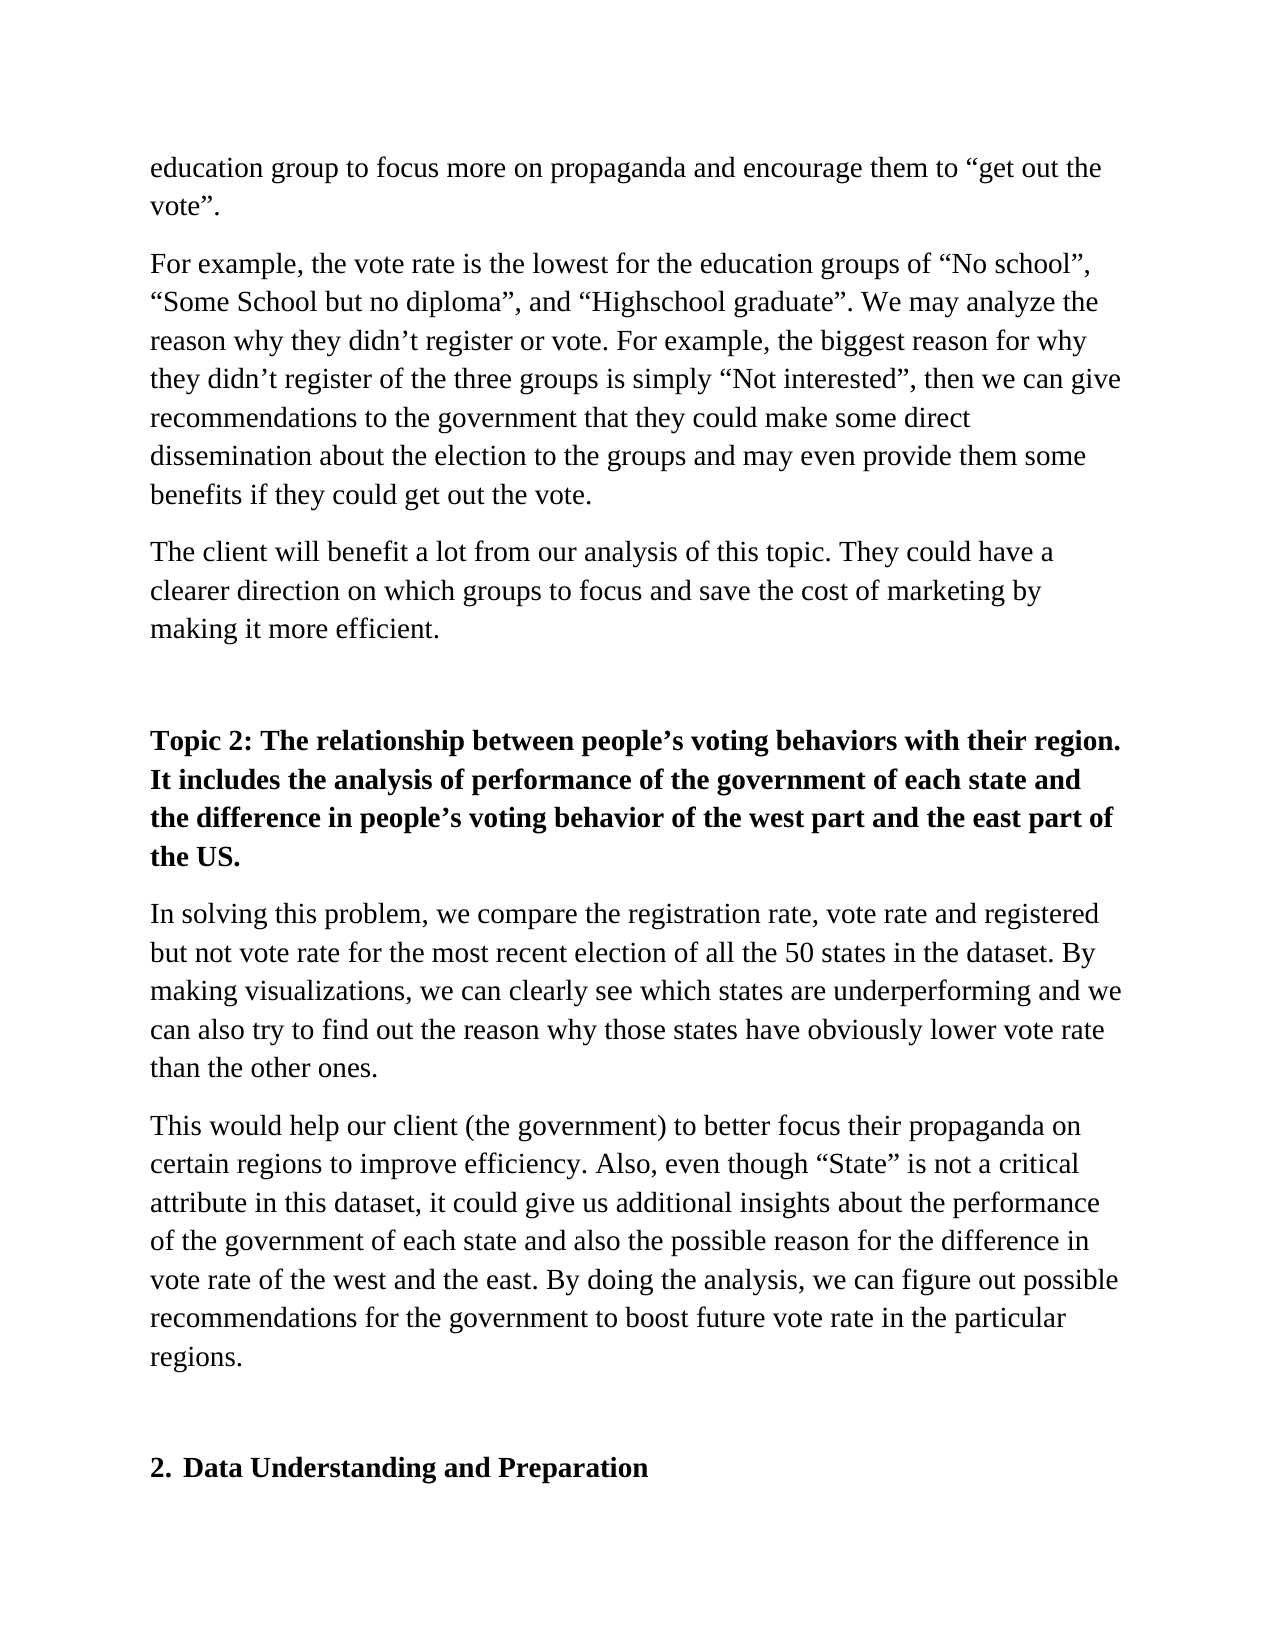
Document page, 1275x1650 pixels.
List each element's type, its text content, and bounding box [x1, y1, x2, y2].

text In solving this problem, we compare the registration rate, vote rate and registered but not vote rate for the most recent election of all the 50 states in the dataset. By making visualizations, we can clearly see which states are underperforming and we can also try to find out the reason why those states have obviously lower vote rate than the other ones. [150, 896, 1125, 1084]
text Topic 2: The relationship between people’s voting behaviors with their region. It includes the analysis of performance of the government of each state and the difference in people’s voting behavior of the west part and the east part of the US. [150, 723, 1125, 872]
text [150, 150, 1125, 222]
text The client will benefit a lot from our analysis of this topic. They could have a clearer direction on which groups to focus and save the cost of marketing by making it more efficient. [150, 534, 1125, 645]
text 2. Data Understanding and Preparation [150, 1451, 1125, 1484]
text For example, the vote rate is the lowest for the education groups of “No school”, “Some School but no diploma”, and “Highschool graduate”. We may analyze the reason why they didn’t register or vote. For example, the biggest reason for why they didn’t register of the three groups is simply “Not interested”, then we can give recommendations to the government that they could make some direct dissemination about the election to the groups and may even provide them some benefits if they could get out the vote. [150, 246, 1125, 511]
text This would help our client (the government) to better focus their propaganda on certain regions to improve efficiency. Also, even though “State” is not a critical attribute in this dataset, it could give us additional insights about the performance of the government of each state and also the possible reason for the difference in vote rate of the west and the east. By doing the analysis, we can figure out possible recommendations for the government to boost future vote rate in the particular regions. [150, 1108, 1125, 1372]
